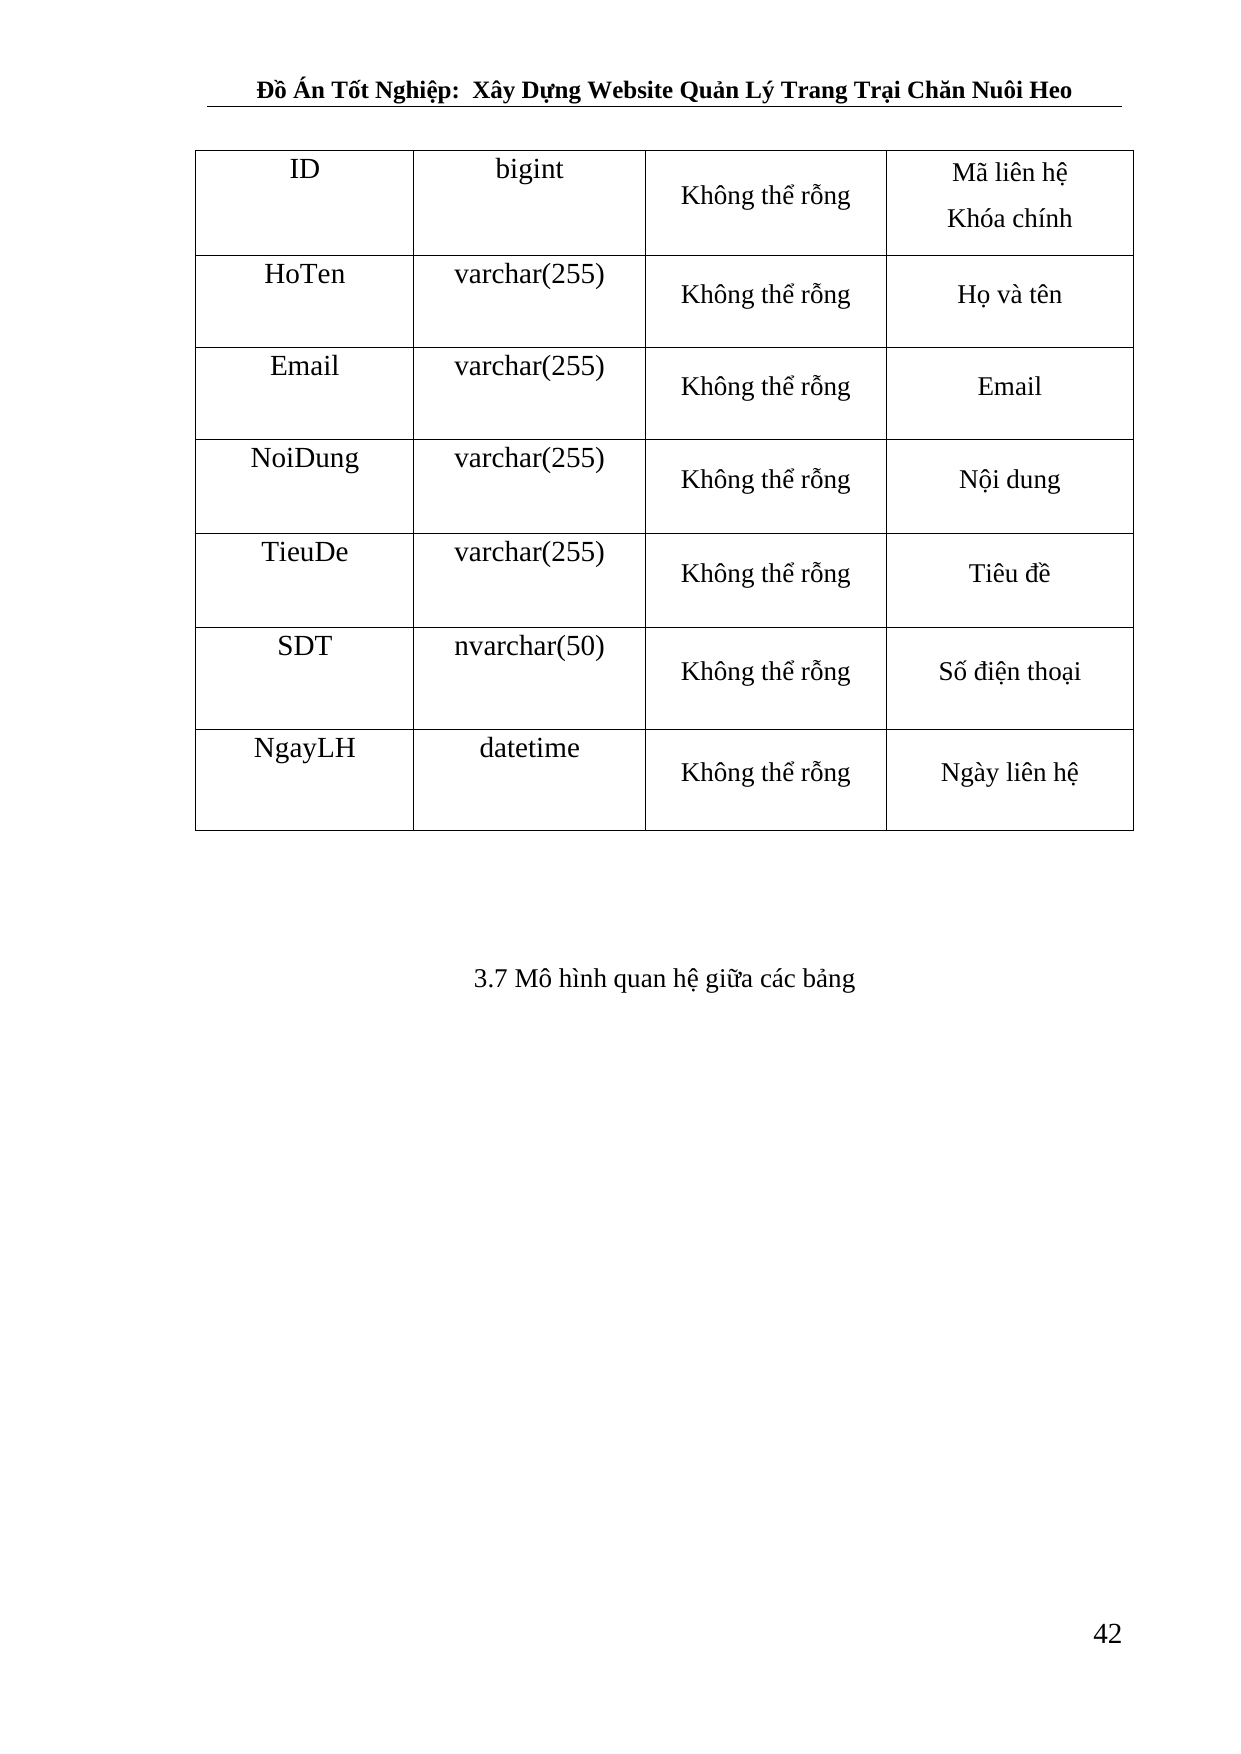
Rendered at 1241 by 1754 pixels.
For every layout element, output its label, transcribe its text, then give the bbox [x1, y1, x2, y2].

subtitle 3.7 Mô hình quan hệ giữa các bảng [207, 962, 1122, 993]
table_cell Số điện thoại [887, 628, 1133, 729]
table_cell Không thể rỗng [646, 534, 886, 627]
table_cell Ngày liên hệ [887, 730, 1133, 830]
table_cell datetime [414, 730, 645, 830]
table_cell varchar(255) [414, 348, 645, 439]
table_cell varchar(255) [414, 256, 645, 347]
table_cell SDT [196, 628, 413, 729]
table_cell NoiDung [196, 440, 413, 533]
table_cell Không thể rỗng [646, 440, 886, 533]
table_cell ID [196, 151, 413, 255]
table_cell bigint [414, 151, 645, 255]
table_cell Không thể rỗng [646, 628, 886, 729]
table_cell Không thể rỗng [646, 730, 886, 830]
table_cell nvarchar(50) [414, 628, 645, 729]
table_cell Không thể rỗng [646, 256, 886, 347]
table_cell Email [196, 348, 413, 439]
table_cell Không thể rỗng [646, 151, 886, 255]
table_cell Email [887, 348, 1133, 439]
table_cell Nội dung [887, 440, 1133, 533]
table_cell Mã liên hệ Khóa chính [887, 151, 1133, 255]
table_cell varchar(255) [414, 534, 645, 627]
table_cell varchar(255) [414, 440, 645, 533]
table_cell Họ và tên [887, 256, 1133, 347]
table_cell HoTen [196, 256, 413, 347]
table_cell TieuDe [196, 534, 413, 627]
table_cell Tiêu đề [887, 534, 1133, 627]
table_cell Không thể rỗng [646, 348, 886, 439]
table_cell NgayLH [196, 730, 413, 830]
